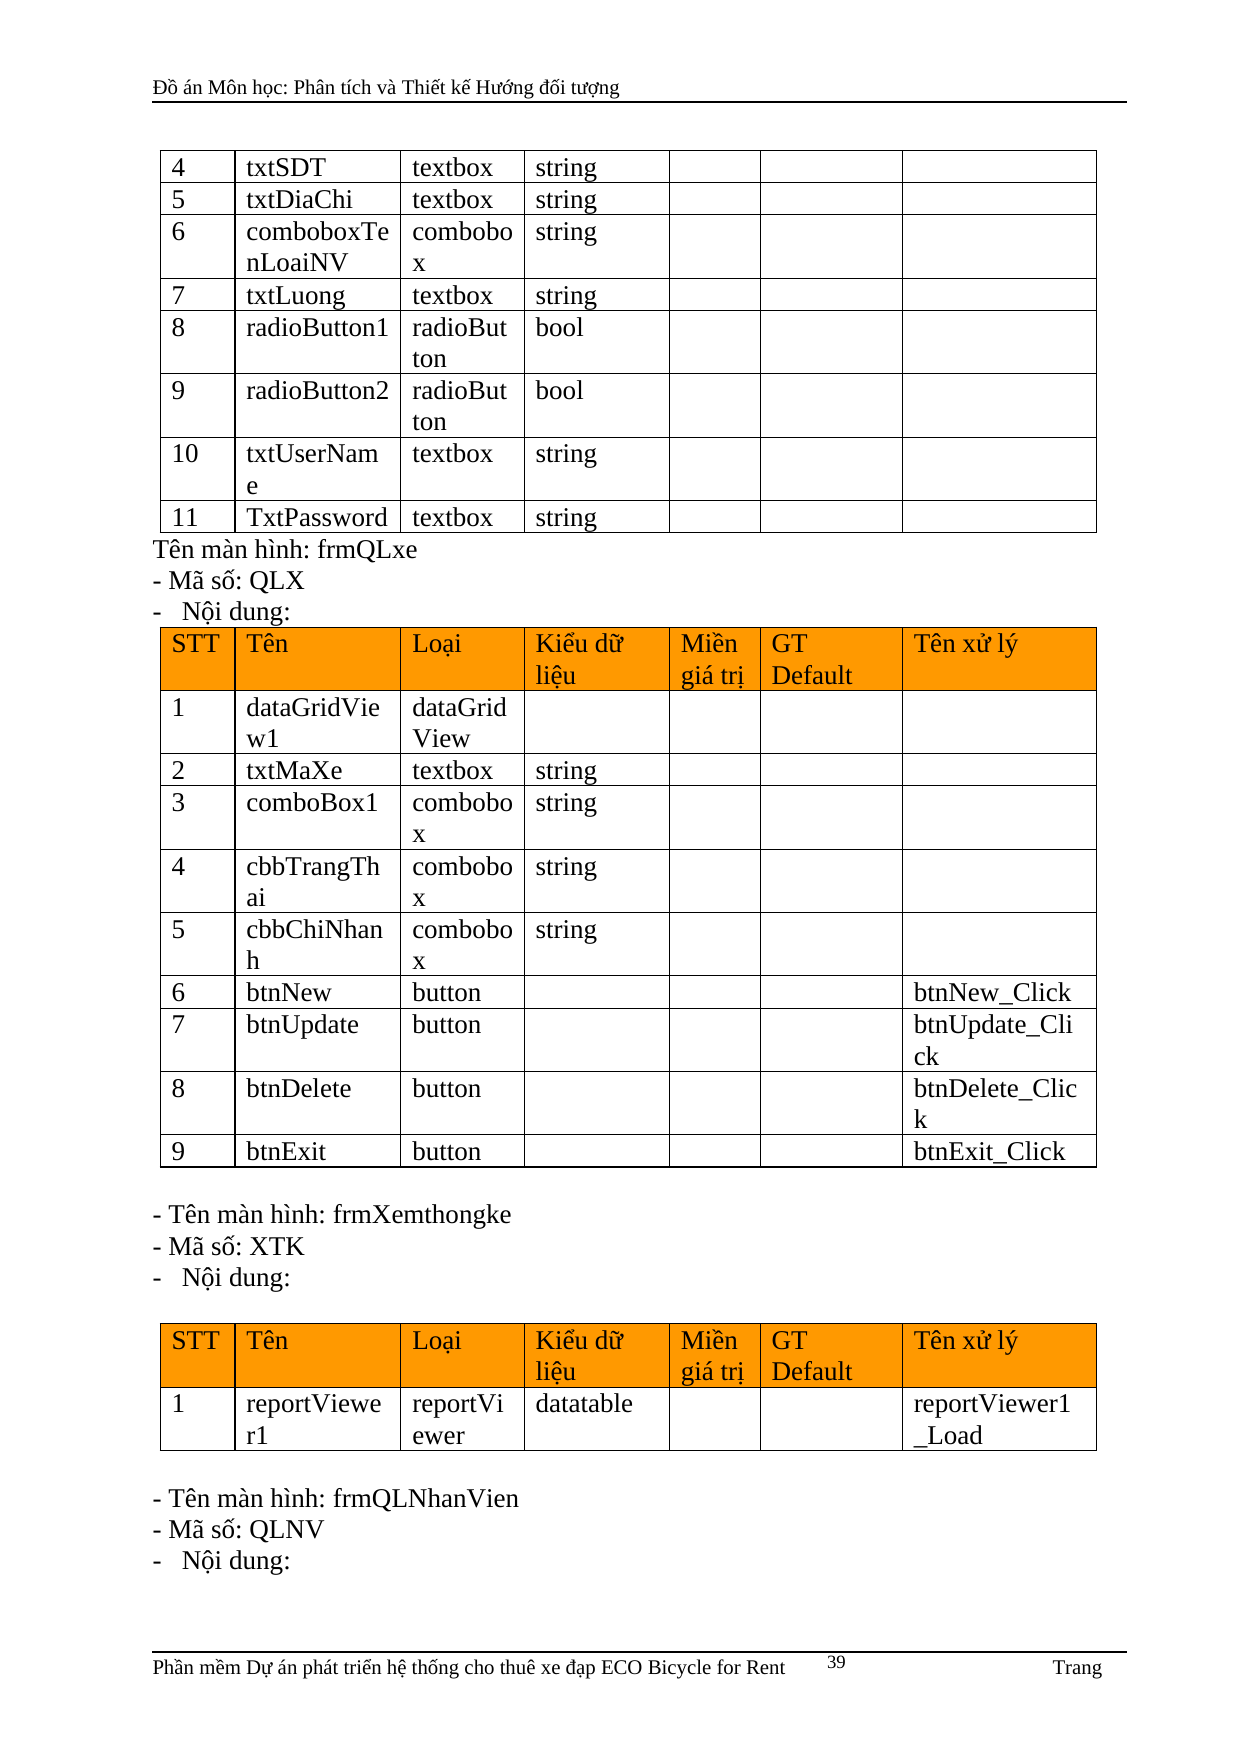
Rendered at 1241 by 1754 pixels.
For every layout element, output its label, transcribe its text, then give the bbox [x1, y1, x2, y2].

table_cell [670, 754, 760, 785]
table_header Loại [401, 628, 524, 690]
table_cell [761, 691, 902, 753]
table_cell radioButton [401, 311, 524, 373]
table_cell btnDelete [236, 1072, 400, 1134]
table_cell [670, 976, 760, 1008]
table_cell [903, 183, 1096, 214]
table_cell button [401, 1009, 524, 1071]
table_cell 5 [161, 913, 234, 975]
table_cell string [525, 850, 669, 912]
table_cell button [401, 976, 524, 1008]
table_cell [670, 183, 760, 214]
table_cell 7 [161, 279, 234, 310]
table_cell [670, 151, 760, 182]
table_cell [670, 1009, 760, 1071]
table_cell [903, 311, 1096, 373]
table_header STT [161, 1324, 234, 1387]
table_cell [670, 374, 760, 437]
table_cell 9 [161, 374, 234, 437]
table_header Tên [236, 628, 400, 690]
table_cell [761, 913, 902, 975]
table_cell [903, 913, 1096, 975]
table_header GT Default [761, 628, 902, 690]
table_cell [761, 1009, 902, 1071]
table_cell [670, 913, 760, 975]
table_cell txtLuong [236, 279, 400, 310]
table_cell 3 [161, 786, 234, 849]
table_cell textbox [401, 754, 524, 785]
table_cell [761, 374, 902, 437]
table_cell 11 [161, 501, 234, 532]
table_cell string [525, 438, 669, 500]
table_cell reportViewer1 [236, 1388, 400, 1450]
text - Tên màn hình: frmQLNhanVien [152, 1482, 1127, 1513]
table_cell btnExit_Click [903, 1135, 1096, 1166]
table_cell button [401, 1135, 524, 1166]
table_cell btnNew_Click [903, 976, 1096, 1008]
table_cell textbox [401, 183, 524, 214]
table_cell [761, 1388, 902, 1450]
table_cell 8 [161, 1072, 234, 1134]
table_cell [761, 754, 902, 785]
table_header Miền giá trị [670, 628, 760, 690]
table_cell [903, 691, 1096, 753]
table_cell [670, 786, 760, 849]
table_cell [525, 1072, 669, 1134]
table_cell [903, 374, 1096, 437]
table_cell combobox [401, 215, 524, 278]
table_cell [525, 1009, 669, 1071]
table_cell string [525, 183, 669, 214]
table_cell [903, 501, 1096, 532]
table_cell 1 [161, 691, 234, 753]
table_cell [670, 311, 760, 373]
table_cell [670, 1388, 760, 1450]
table_cell textbox [401, 151, 524, 182]
table_cell reportViewer1_Load [903, 1388, 1096, 1450]
table_cell [670, 691, 760, 753]
table_cell 9 [161, 1135, 234, 1166]
table_cell [525, 1135, 669, 1166]
table_cell [761, 1135, 902, 1166]
table_cell txtUserName [236, 438, 400, 500]
table_cell string [525, 913, 669, 975]
table_header STT [161, 628, 234, 690]
table_cell dataGridView1 [236, 691, 400, 753]
table_cell string [525, 786, 669, 849]
table_cell [903, 786, 1096, 849]
table_cell 6 [161, 976, 234, 1008]
table_header Kiểu dữ liệu [525, 628, 669, 690]
text - Tên màn hình: frmXemthongke [152, 1199, 1127, 1230]
table_cell combobox [401, 913, 524, 975]
table_cell [761, 215, 902, 278]
text - Nội dung: [152, 595, 1127, 627]
table_cell radioButton2 [236, 374, 400, 437]
table_cell comboBox1 [236, 786, 400, 849]
table_cell [761, 501, 902, 532]
text - Mã số: QLNV [152, 1513, 1127, 1544]
table_cell [761, 438, 902, 500]
table_cell 2 [161, 754, 234, 785]
table_cell txtSDT [236, 151, 400, 182]
table_cell [670, 1072, 760, 1134]
table_cell cbbChiNhanh [236, 913, 400, 975]
table_cell btnNew [236, 976, 400, 1008]
table_cell dataGridView [401, 691, 524, 753]
table_cell [761, 1072, 902, 1134]
table_cell [761, 786, 902, 849]
table_cell string [525, 501, 669, 532]
table_header Kiểu dữ liệu [525, 1324, 669, 1387]
table_cell [903, 438, 1096, 500]
table_cell 5 [161, 183, 234, 214]
table_cell TxtPassword [236, 501, 400, 532]
table_cell 10 [161, 438, 234, 500]
table_cell btnExit [236, 1135, 400, 1166]
table_cell 4 [161, 850, 234, 912]
table_cell [761, 183, 902, 214]
table_cell button [401, 1072, 524, 1134]
table_cell bool [525, 311, 669, 373]
table_header Loại [401, 1324, 524, 1387]
table_cell combobox [401, 786, 524, 849]
table_cell [761, 850, 902, 912]
table_cell [670, 501, 760, 532]
table_header Tên xử lý [903, 628, 1096, 690]
table_cell textbox [401, 501, 524, 532]
table_cell radioButton1 [236, 311, 400, 373]
table_cell cbbTrangThai [236, 850, 400, 912]
table_cell [761, 279, 902, 310]
table_cell 7 [161, 1009, 234, 1071]
table_cell [761, 151, 902, 182]
table_header Tên xử lý [903, 1324, 1096, 1387]
table_cell datatable [525, 1388, 669, 1450]
table_cell 6 [161, 215, 234, 278]
table_cell [525, 691, 669, 753]
table_cell [670, 438, 760, 500]
table_cell [525, 976, 669, 1008]
table_cell [670, 850, 760, 912]
table_cell [903, 279, 1096, 310]
table_cell [761, 311, 902, 373]
table_cell [670, 1135, 760, 1166]
table_cell radioButton [401, 374, 524, 437]
table_cell btnDelete_Click [903, 1072, 1096, 1134]
table_cell 4 [161, 151, 234, 182]
table_cell [903, 754, 1096, 785]
text Tên màn hình: frmQLxe [152, 533, 1127, 564]
table_header GT Default [761, 1324, 902, 1387]
table_cell 8 [161, 311, 234, 373]
table_cell [670, 215, 760, 278]
table_cell [670, 279, 760, 310]
text - Nội dung: [152, 1261, 1127, 1292]
table_cell textbox [401, 438, 524, 500]
text - Nội dung: [152, 1544, 1127, 1576]
table_cell [761, 976, 902, 1008]
table_cell string [525, 279, 669, 310]
table_cell txtMaXe [236, 754, 400, 785]
table_cell string [525, 151, 669, 182]
table_cell [903, 215, 1096, 278]
table_cell string [525, 215, 669, 278]
table_cell [903, 151, 1096, 182]
table_header Tên [236, 1324, 400, 1387]
table_cell btnUpdate_Click [903, 1009, 1096, 1071]
table_cell [903, 850, 1096, 912]
table_cell textbox [401, 279, 524, 310]
table_cell txtDiaChi [236, 183, 400, 214]
table_cell btnUpdate [236, 1009, 400, 1071]
table_header Miền giá trị [670, 1324, 760, 1387]
table_cell combobox [401, 850, 524, 912]
text - Mã số: QLX [152, 564, 1127, 595]
table_cell 1 [161, 1388, 234, 1450]
table_cell bool [525, 374, 669, 437]
table_cell string [525, 754, 669, 785]
table_cell comboboxTenLoaiNV [236, 215, 400, 278]
table_cell reportViewer [401, 1388, 524, 1450]
text - Mã số: XTK [152, 1230, 1127, 1261]
